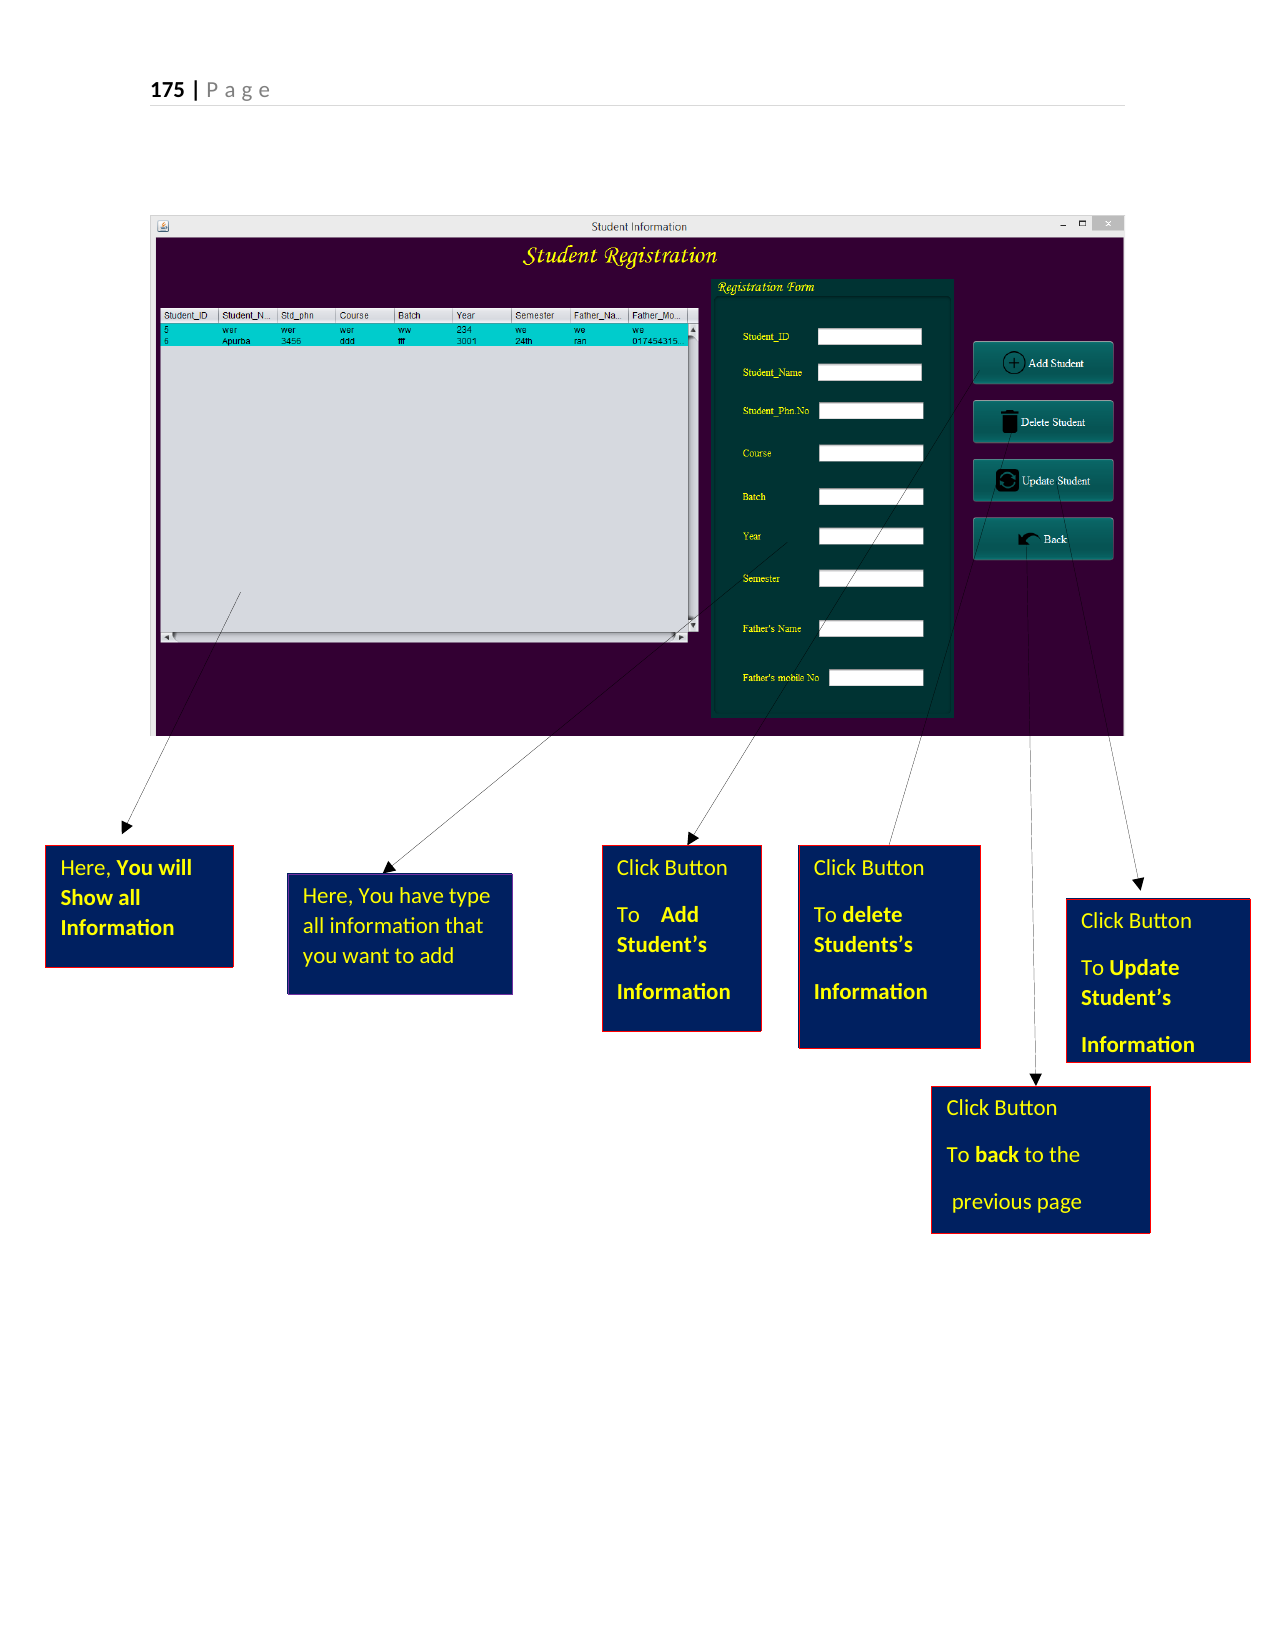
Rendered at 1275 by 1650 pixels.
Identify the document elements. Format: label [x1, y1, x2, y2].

picture [150, 215, 1125, 736]
